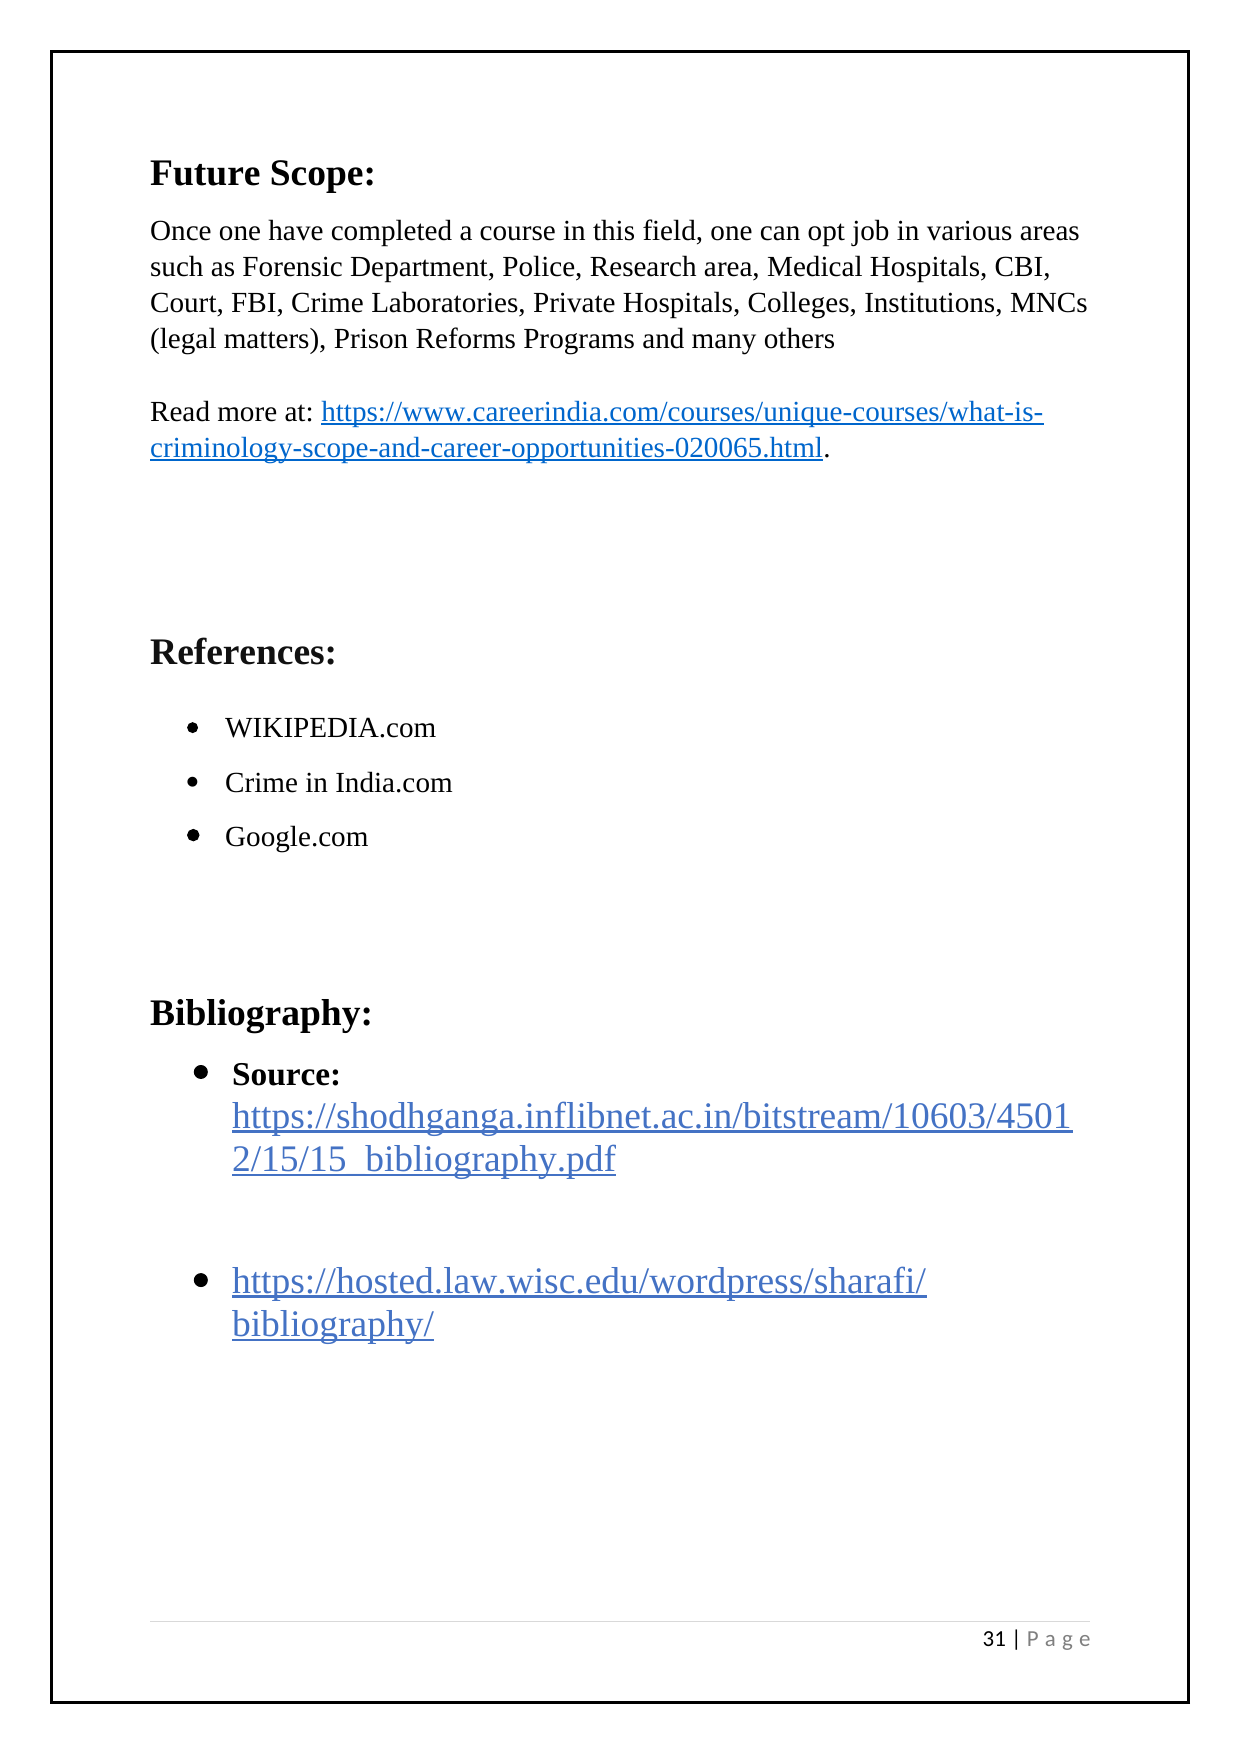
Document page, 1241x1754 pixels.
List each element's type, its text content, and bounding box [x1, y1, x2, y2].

text Bibliography: [150, 991, 1090, 1034]
list WIKIPEDIA.com [187, 711, 1090, 744]
list Google.com [187, 819, 1090, 854]
list Crime in India.com [187, 765, 1090, 799]
text Future Scope: [150, 150, 1090, 193]
text References: [150, 629, 1090, 672]
list Source: https://shodhganga.inflibnet.ac.in/bitstream/10603/45012/15/15_bibliography.pdf [194, 1054, 1090, 1179]
text Once one have completed a course in this field, one can opt job in various areas such as Forensic Department, Police, Research area, Medical Hospitals, CBI, Court, FBI, Crime Laboratories, Private Hospitals, Colleges, Institutions, MNCs (legal matters), Prison Reforms Programs and many others Read more at: https://www.careerindia.com/courses/unique-courses/what-is-criminology-scope-and-career-opportunities-020065.html. [150, 213, 1090, 494]
list https://hosted.law.wisc.edu/wordpress/sharafi/bibliography/ [194, 1258, 1090, 1344]
